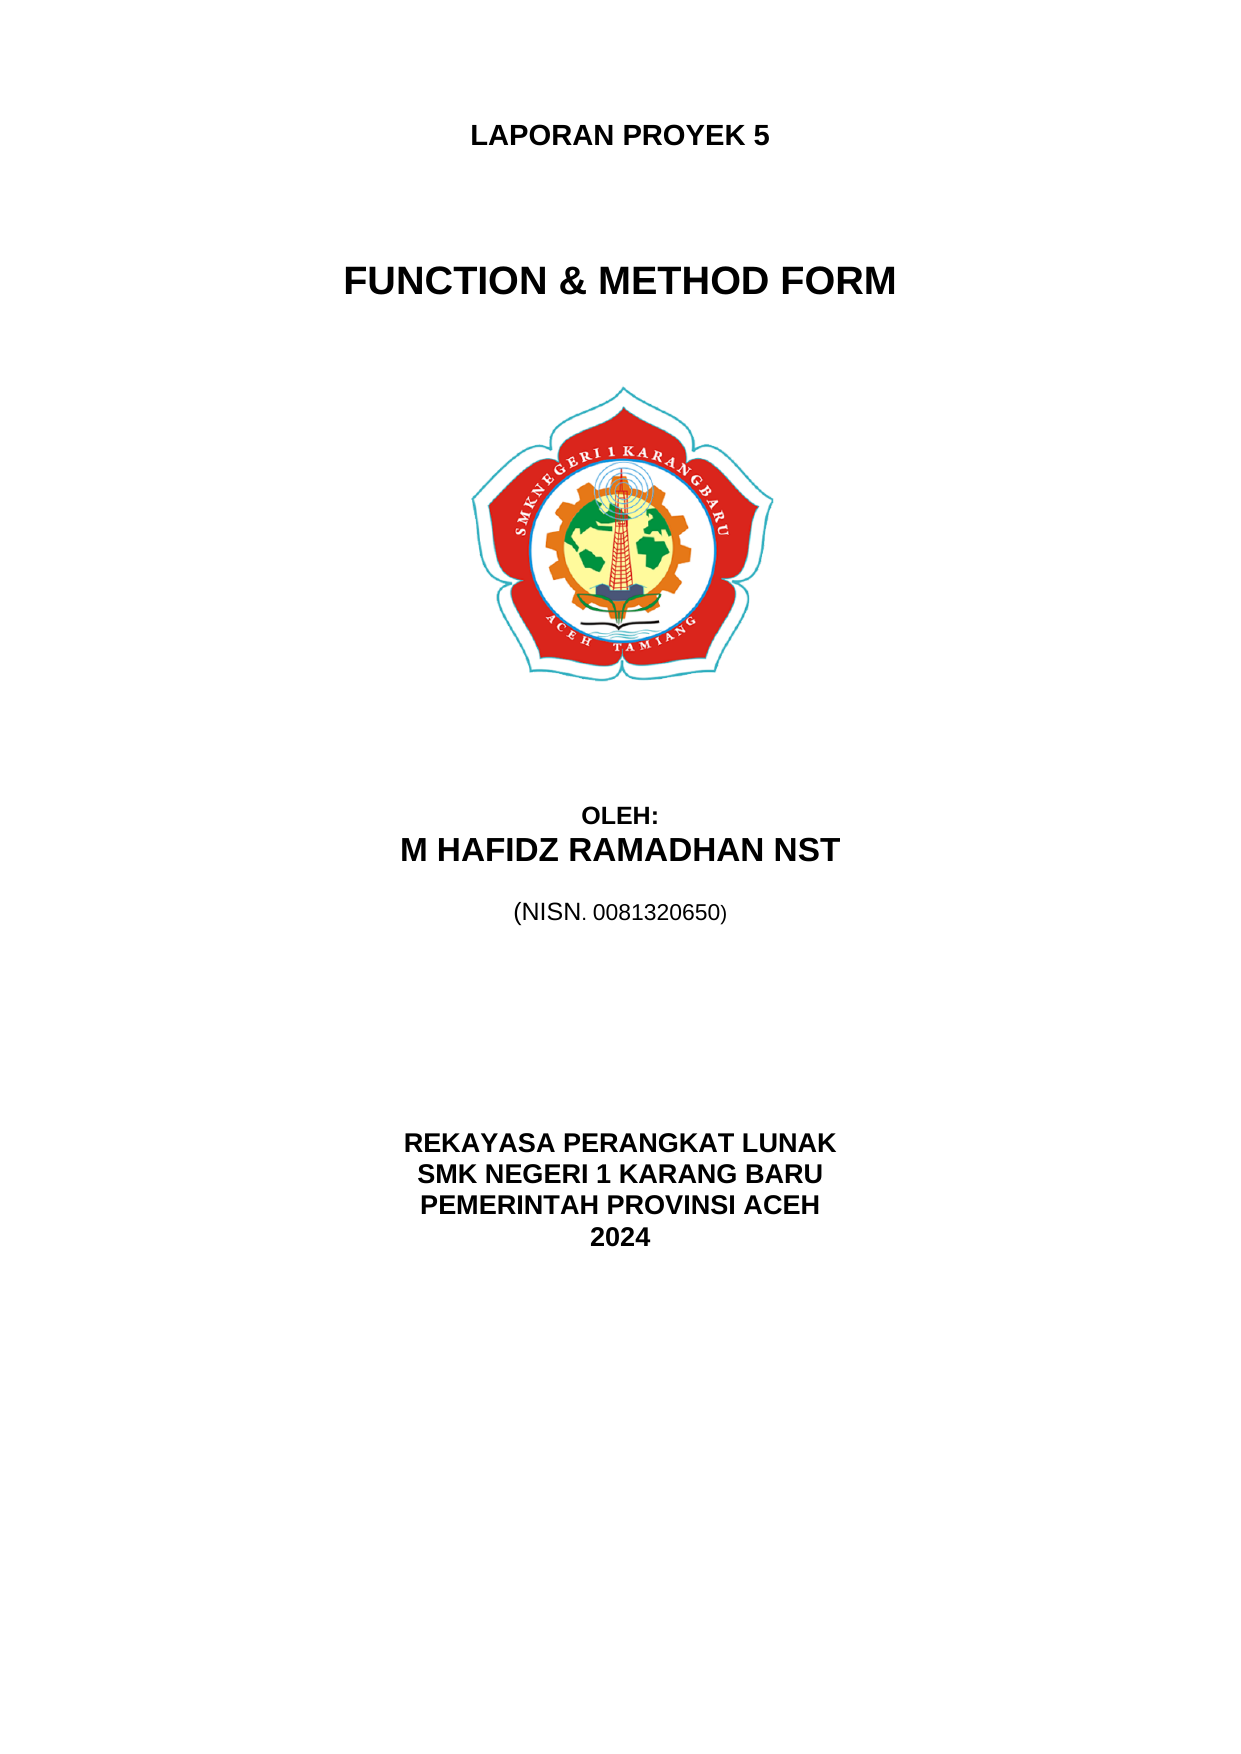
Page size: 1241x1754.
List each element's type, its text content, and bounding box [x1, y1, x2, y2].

text LAPORAN PROYEK 5 [150, 118, 1090, 152]
text 2024 [150, 1221, 1090, 1252]
text PEMERINTAH PROVINSI ACEH [150, 1189, 1090, 1221]
text REKAYASA PERANGKAT LUNAK [150, 1127, 1090, 1158]
text SMK NEGERI 1 KARANG BARU [150, 1158, 1090, 1189]
picture [463, 384, 778, 686]
text OLEH: [150, 801, 1090, 829]
text M HAFIDZ RAMADHAN NST [150, 829, 1090, 868]
text (NISN. 0081320650) [150, 897, 1090, 926]
text FUNCTION & METHOD FORM [150, 257, 1090, 303]
